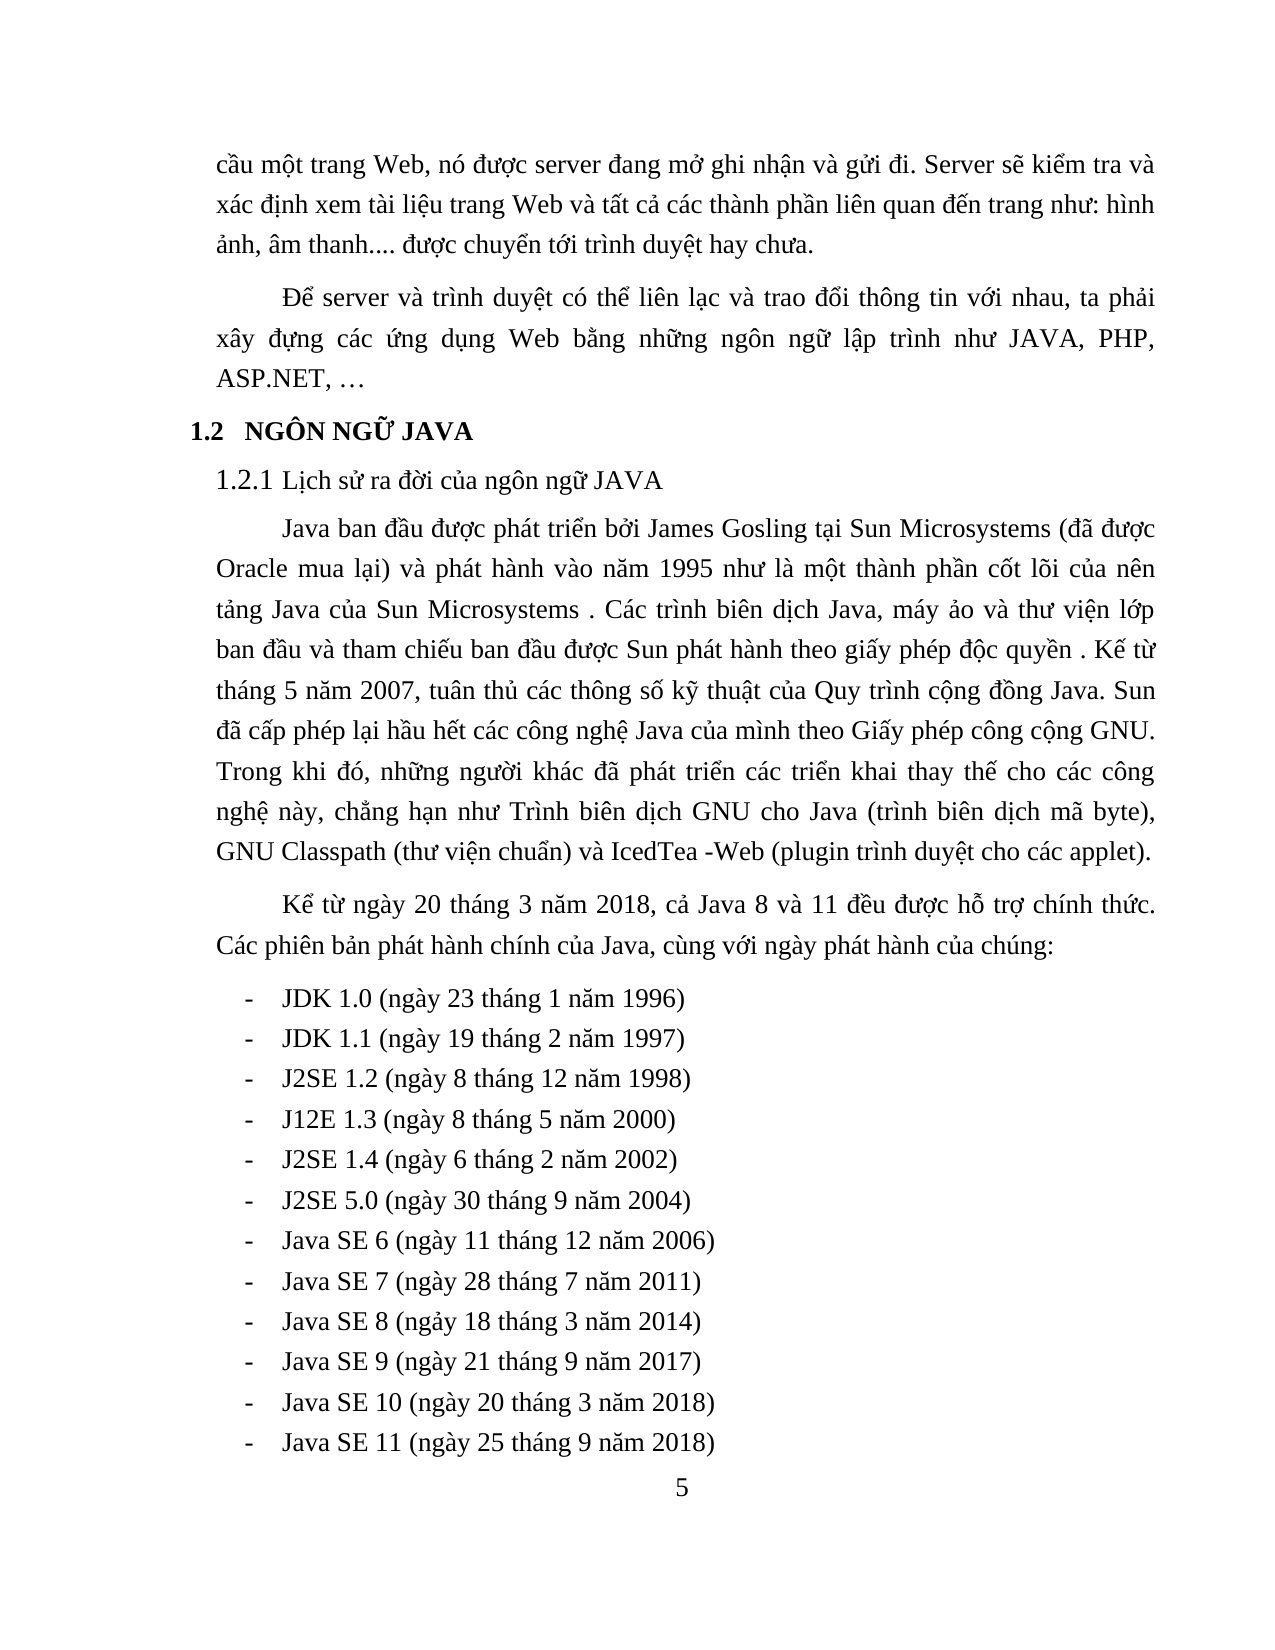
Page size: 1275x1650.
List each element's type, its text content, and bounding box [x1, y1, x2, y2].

list JDK 1.0 (ngày 23 tháng 1 năm 1996) [244, 982, 1157, 1013]
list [216, 148, 1157, 260]
list J2SE 1.4 (ngày 6 tháng 2 năm 2002) [244, 1143, 1157, 1174]
list JDK 1.1 (ngày 19 tháng 2 năm 1997) [244, 1022, 1157, 1053]
list Kể từ ngày 20 tháng 3 năm 2018, cả Java 8 và 11 đều được hỗ trợ chính thức. Các phiên bản phát hành chính của Java, cùng với ngày phát hành của chúng: [216, 888, 1157, 960]
list J12E 1.3 (ngày 8 tháng 5 năm 2000) [244, 1103, 1157, 1134]
list J2SE 1.2 (ngày 8 tháng 12 năm 1998) [244, 1063, 1157, 1094]
list Java SE 9 (ngày 21 tháng 9 năm 2017) [244, 1346, 1157, 1377]
list Java ban đầu được phát triển bởi James Gosling tại Sun Microsystems (đã được Oracle mua lại) và phát hành vào năm 1995 như là một thành phần cốt lõi của nên tảng Java của Sun Microsystems . Các trình biên dịch Java, máy ảo và thư viện lớp ban đầu và tham chiếu ban đầu được Sun phát hành theo giấy phép độc quyền . Kế từ tháng 5 năm 2007, tuân thủ các thông số kỹ thuật của Quy trình cộng đồng Java. Sun đã cấp phép lại hầu hết các công nghệ Java của mình theo Giấy phép công cộng GNU. Trong khi đó, những người khác đã phát triển các triển khai thay thế cho các công nghệ này, chẳng hạn như Trình biên dịch GNU cho Java (trình biên dịch mã byte), GNU Classpath (thư viện chuẩn) và IcedTea -Web (plugin trình duyệt cho các applet). [216, 512, 1157, 867]
list Để server và trình duyệt có thể liên lạc và trao đổi thông tin với nhau, ta phải xây đựng các ứng dụng Web bằng những ngôn ngữ lập trình như JAVA, PHP, ASP.NET, … [216, 281, 1157, 393]
list Lịch sử ra đời của ngôn ngữ JAVA [244, 462, 1157, 495]
list NGÔN NGỮ JAVA [207, 415, 1157, 446]
list J2SE 5.0 (ngày 30 tháng 9 năm 2004) [244, 1184, 1157, 1215]
list Java SE 11 (ngày 25 tháng 9 năm 2018) [244, 1426, 1157, 1457]
list Java SE 10 (ngày 20 tháng 3 năm 2018) [244, 1386, 1157, 1417]
list Java SE 6 (ngày 11 tháng 12 năm 2006) [244, 1224, 1157, 1255]
list Java SE 8 (ngảy 18 tháng 3 năm 2014) [244, 1305, 1157, 1336]
list Java SE 7 (ngày 28 tháng 7 năm 2011) [244, 1265, 1157, 1296]
